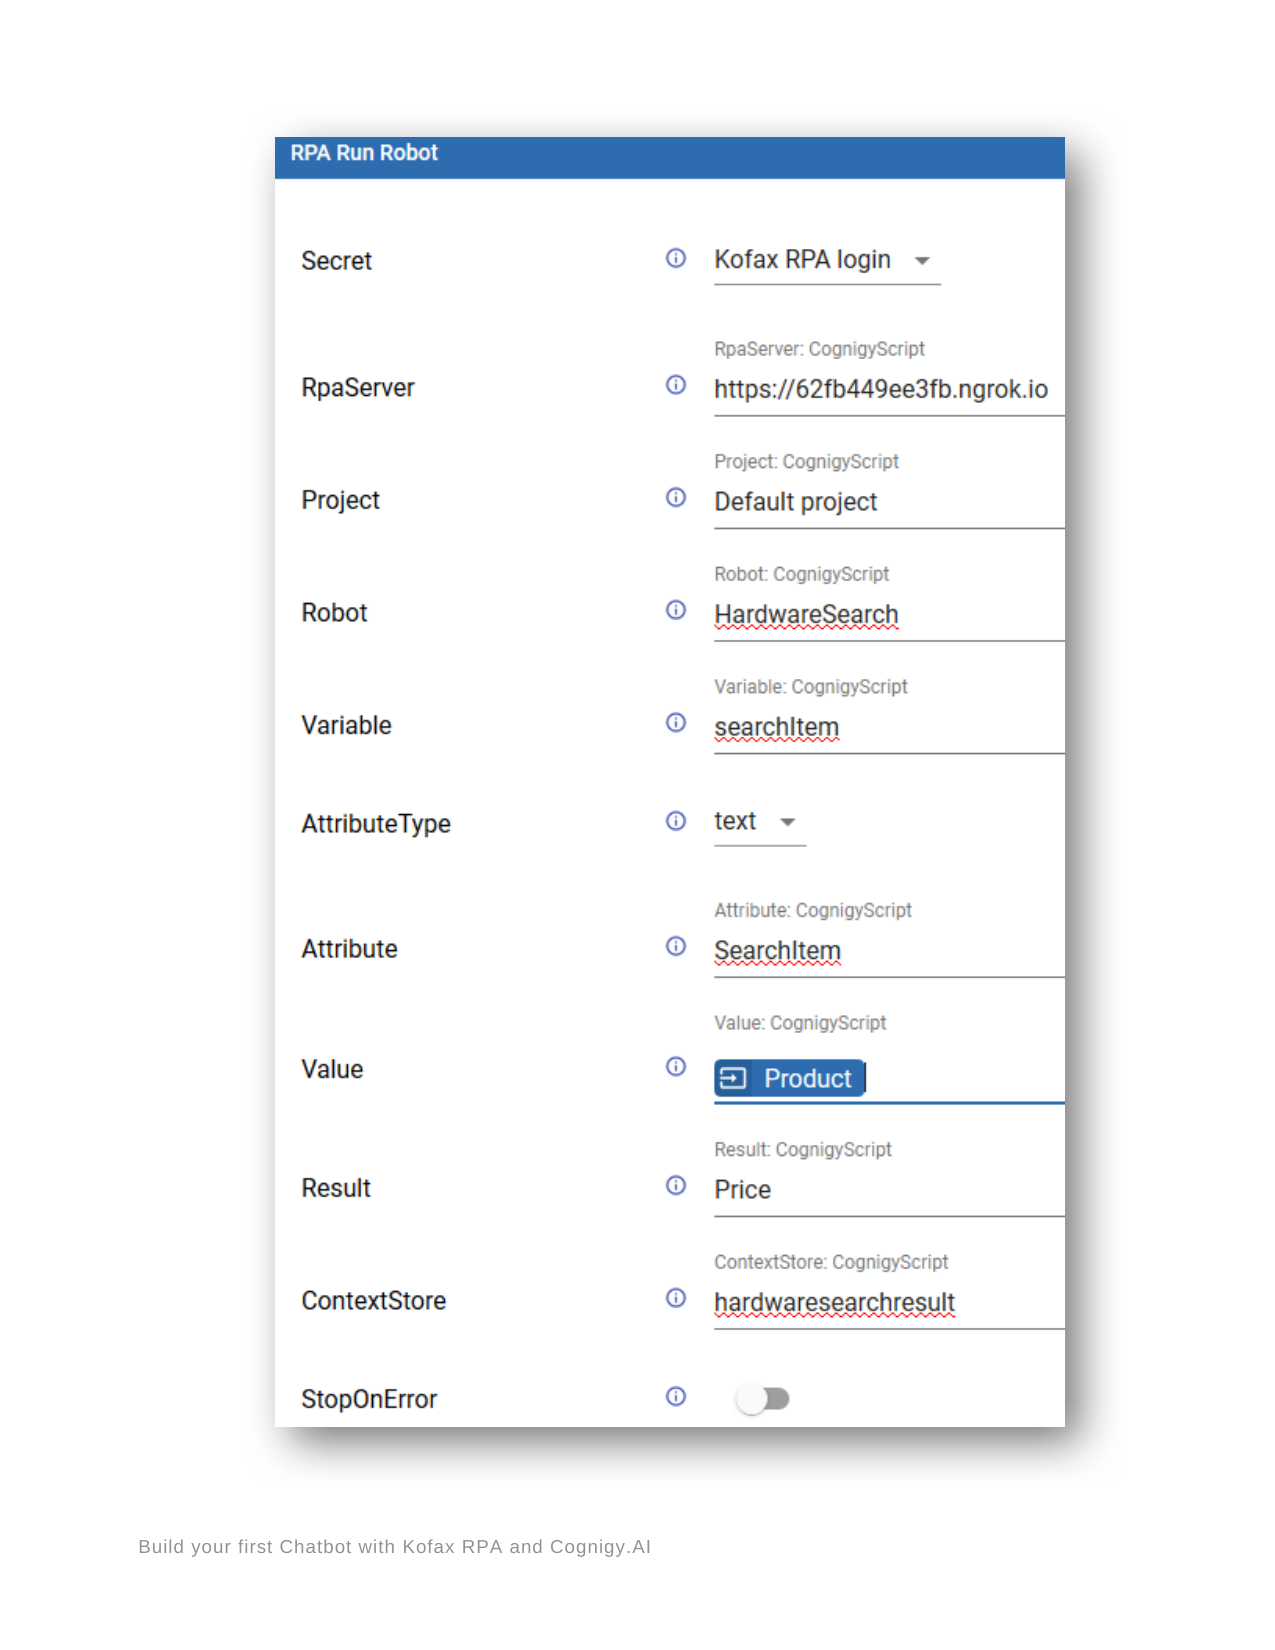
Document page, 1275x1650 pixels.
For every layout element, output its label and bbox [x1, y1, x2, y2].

picture [275, 137, 1065, 1427]
list [176, 112, 1136, 1488]
